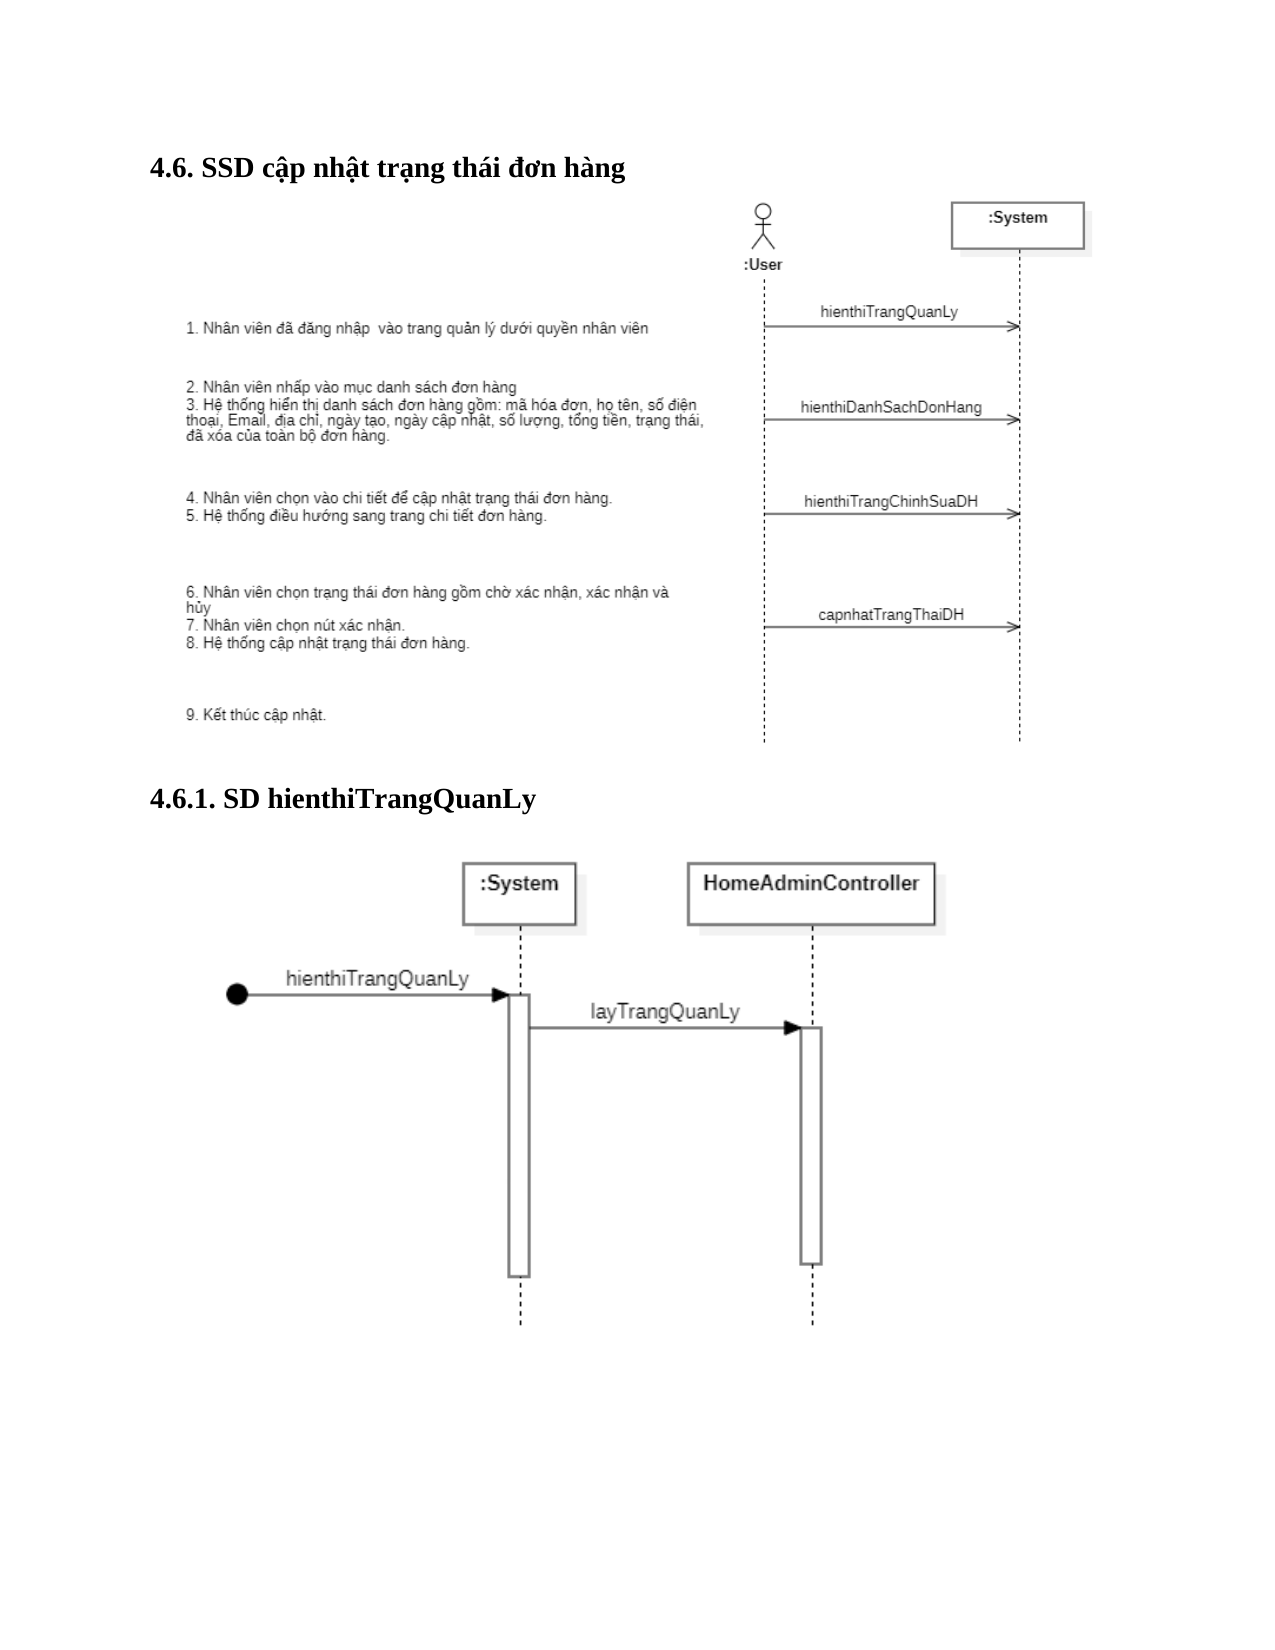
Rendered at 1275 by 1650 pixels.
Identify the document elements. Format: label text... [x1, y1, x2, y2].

subtitle 4.6. SSD cập nhật trạng thái đơn hàng [150, 150, 1125, 183]
picture [150, 831, 1125, 1327]
subtitle 4.6.1. SD hienthiTrangQuanLy [150, 782, 1125, 815]
picture [165, 191, 1110, 745]
